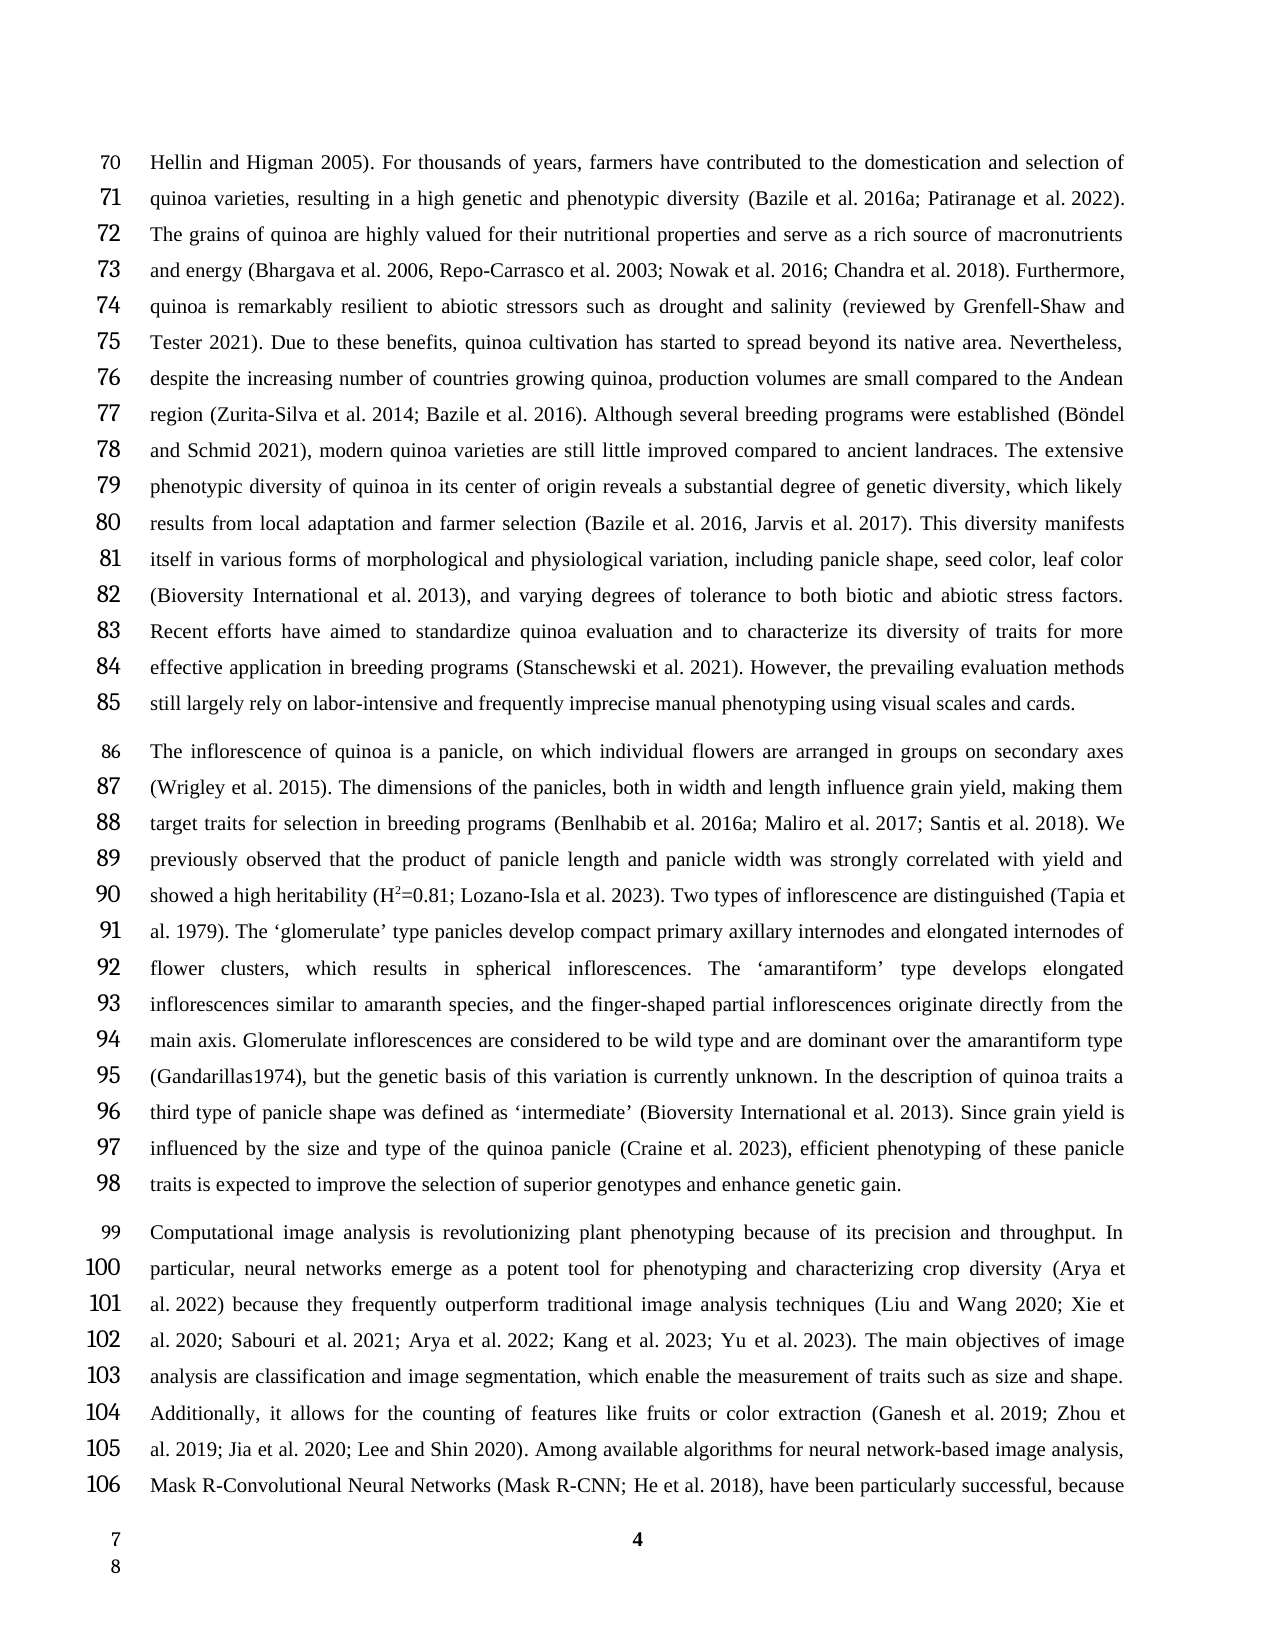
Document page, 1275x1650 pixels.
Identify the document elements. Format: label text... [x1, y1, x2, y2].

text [150, 150, 1125, 715]
text The inflorescence of quinoa is a panicle, on which individual flowers are arranged in groups on secondary axes (Wrigley et al. 2015). The dimensions of the panicles, both in width and length influence grain yield, making them target traits for selection in breeding programs (Benlhabib et al. 2016a; Maliro et al. 2017; Santis et al. 2018). We previously observed that the product of panicle length and panicle width was strongly correlated with yield and showed a high heritability (H2=0.81; Lozano-Isla et al. 2023). Two types of inflorescence are distinguished (Tapia et al. 1979). The ‘glomerulate’ type panicles develop compact primary axillary internodes and elongated internodes of flower clusters, which results in spherical inflorescences. The ‘amarantiform’ type develops elongated inflorescences similar to amaranth species, and the finger-shaped partial inflorescences originate directly from the main axis. Glomerulate inflorescences are considered to be wild type and are dominant over the amarantiform type (Gandarillas1974), but the genetic basis of this variation is currently unknown. In the description of quinoa traits a third type of panicle shape was defined as ‘intermediate’ (Bioversity International et al. 2013). Since grain yield is influenced by the size and type of the quinoa panicle (Craine et al. 2023), efficient phenotyping of these panicle traits is expected to improve the selection of superior genotypes and enhance genetic gain. [150, 739, 1125, 1196]
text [150, 1220, 1125, 1497]
